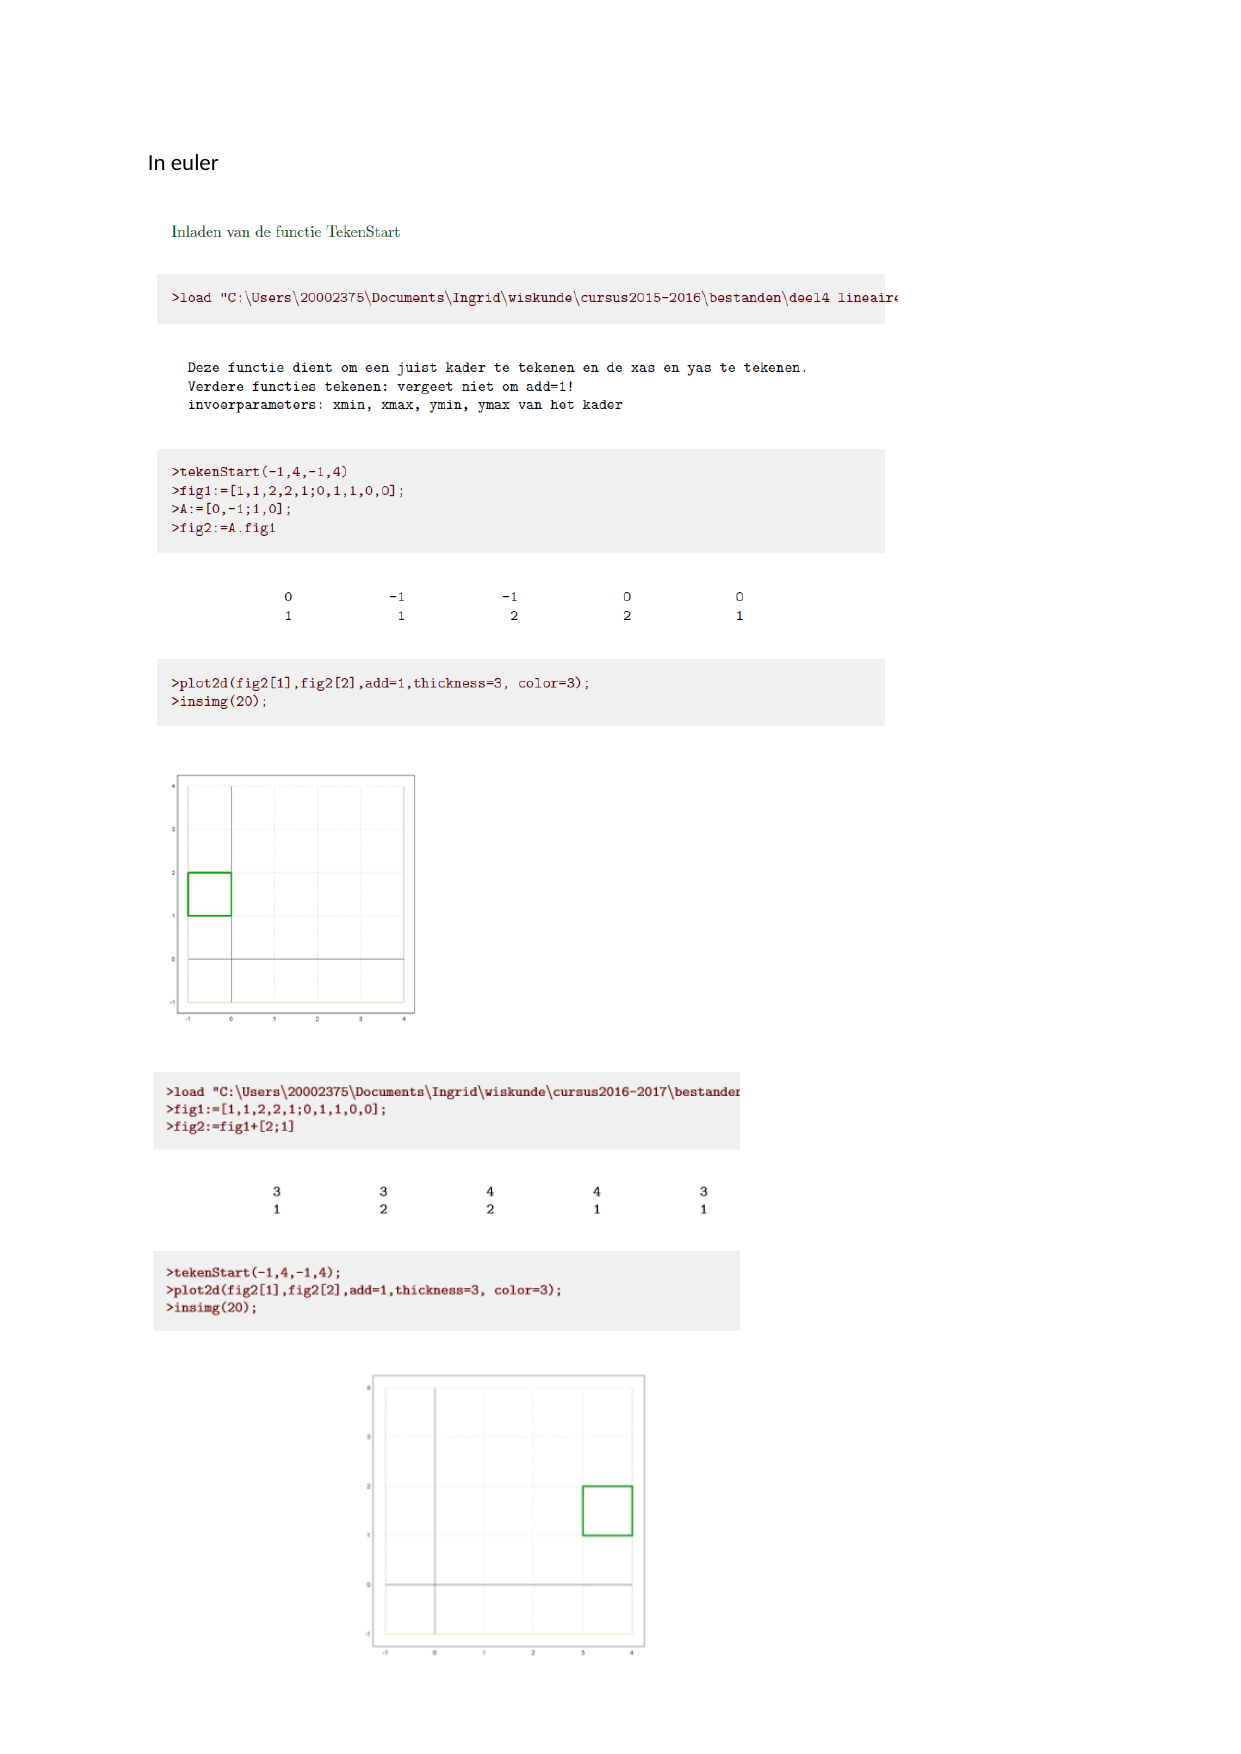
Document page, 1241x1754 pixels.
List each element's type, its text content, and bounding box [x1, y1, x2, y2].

text In euler [148, 148, 1093, 176]
picture [147, 1072, 740, 1676]
picture [147, 768, 472, 1054]
picture [147, 194, 898, 750]
